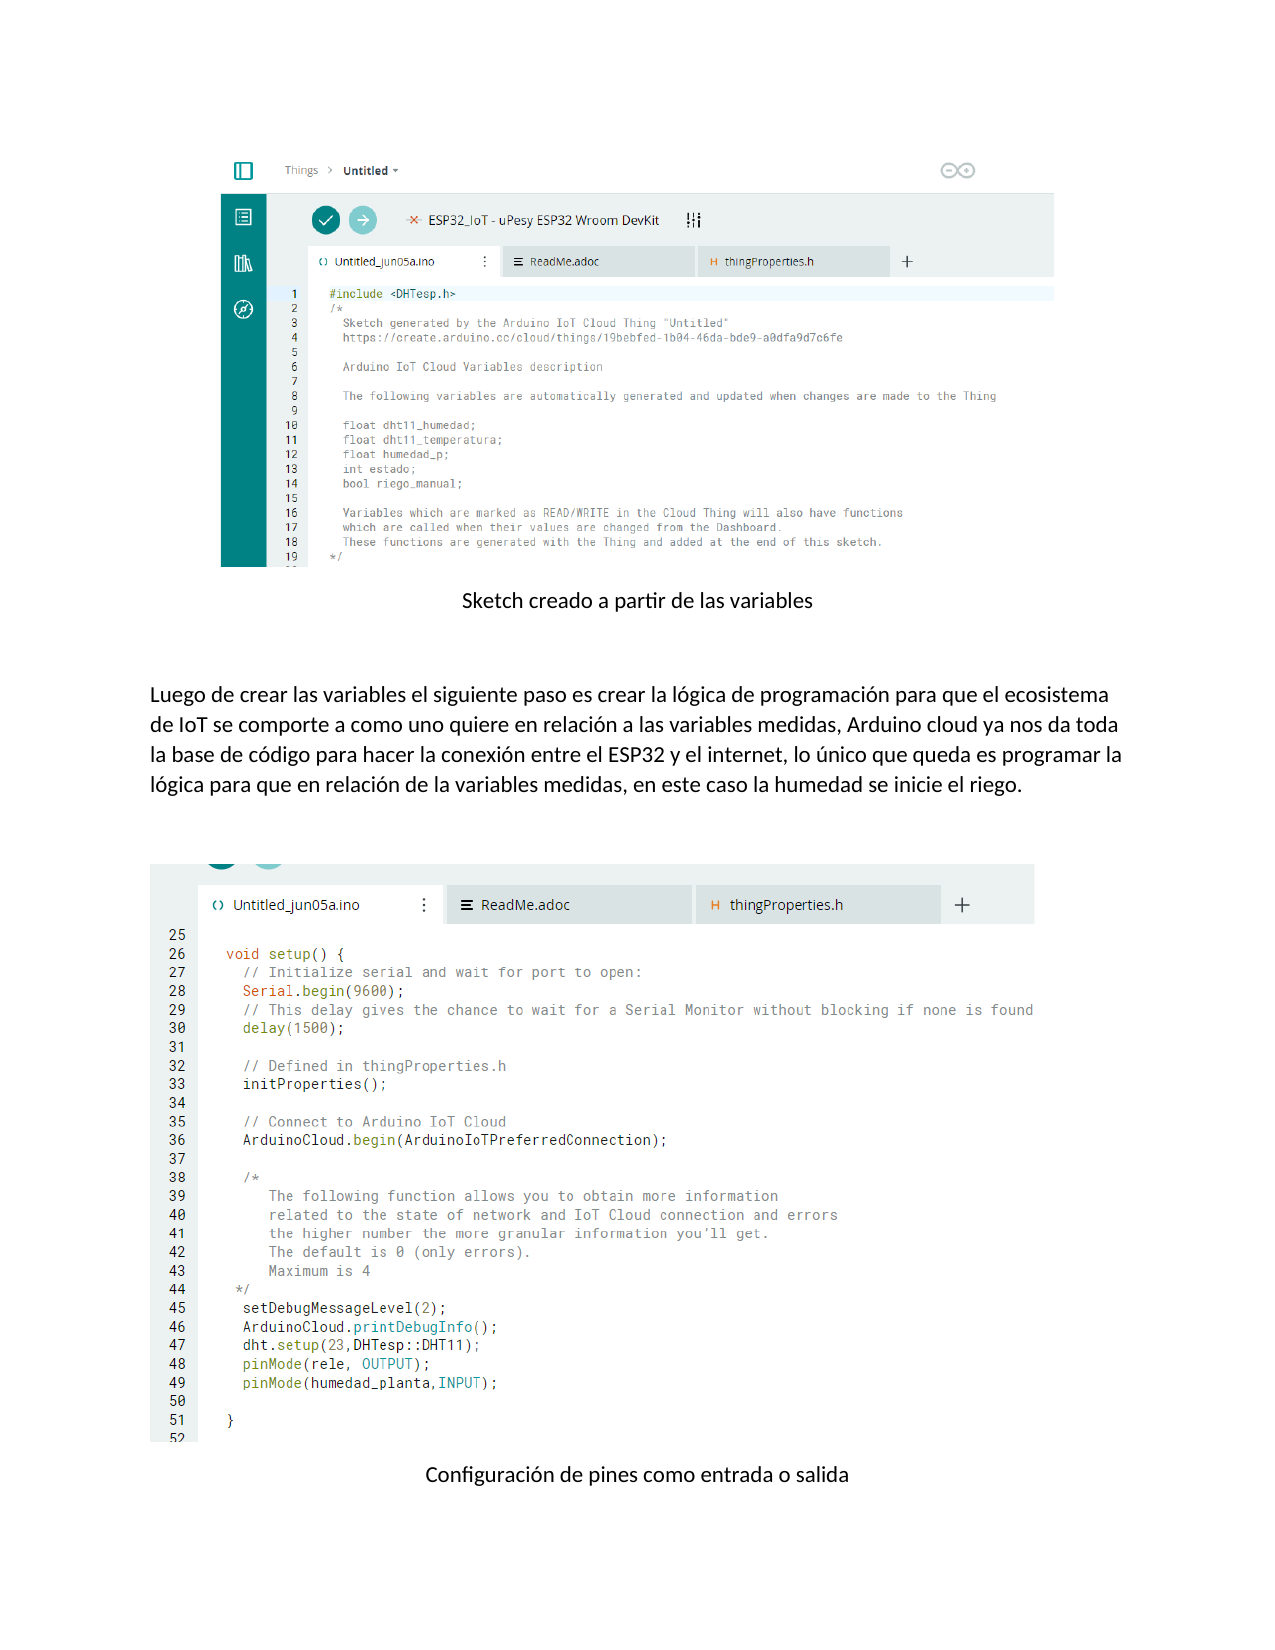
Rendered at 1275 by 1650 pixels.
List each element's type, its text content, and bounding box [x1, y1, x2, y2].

text Configuración de pines como entrada o salida [150, 1460, 1125, 1488]
picture [220, 150, 1055, 567]
text Luego de crear las variables el siguiente paso es crear la lógica de programación para que el ecosistema de IoT se comporte a como uno quiere en relación a las variables medidas, Arduino cloud ya nos da toda la base de código para hacer la conexión entre el ESP32 y el internet, lo único que queda es programar la lógica para que en relación de la variables medidas, en este caso la humedad se inicie el riego. [150, 680, 1125, 798]
picture [150, 864, 1035, 1442]
text Sketch creado a partir de las variables [150, 586, 1125, 614]
